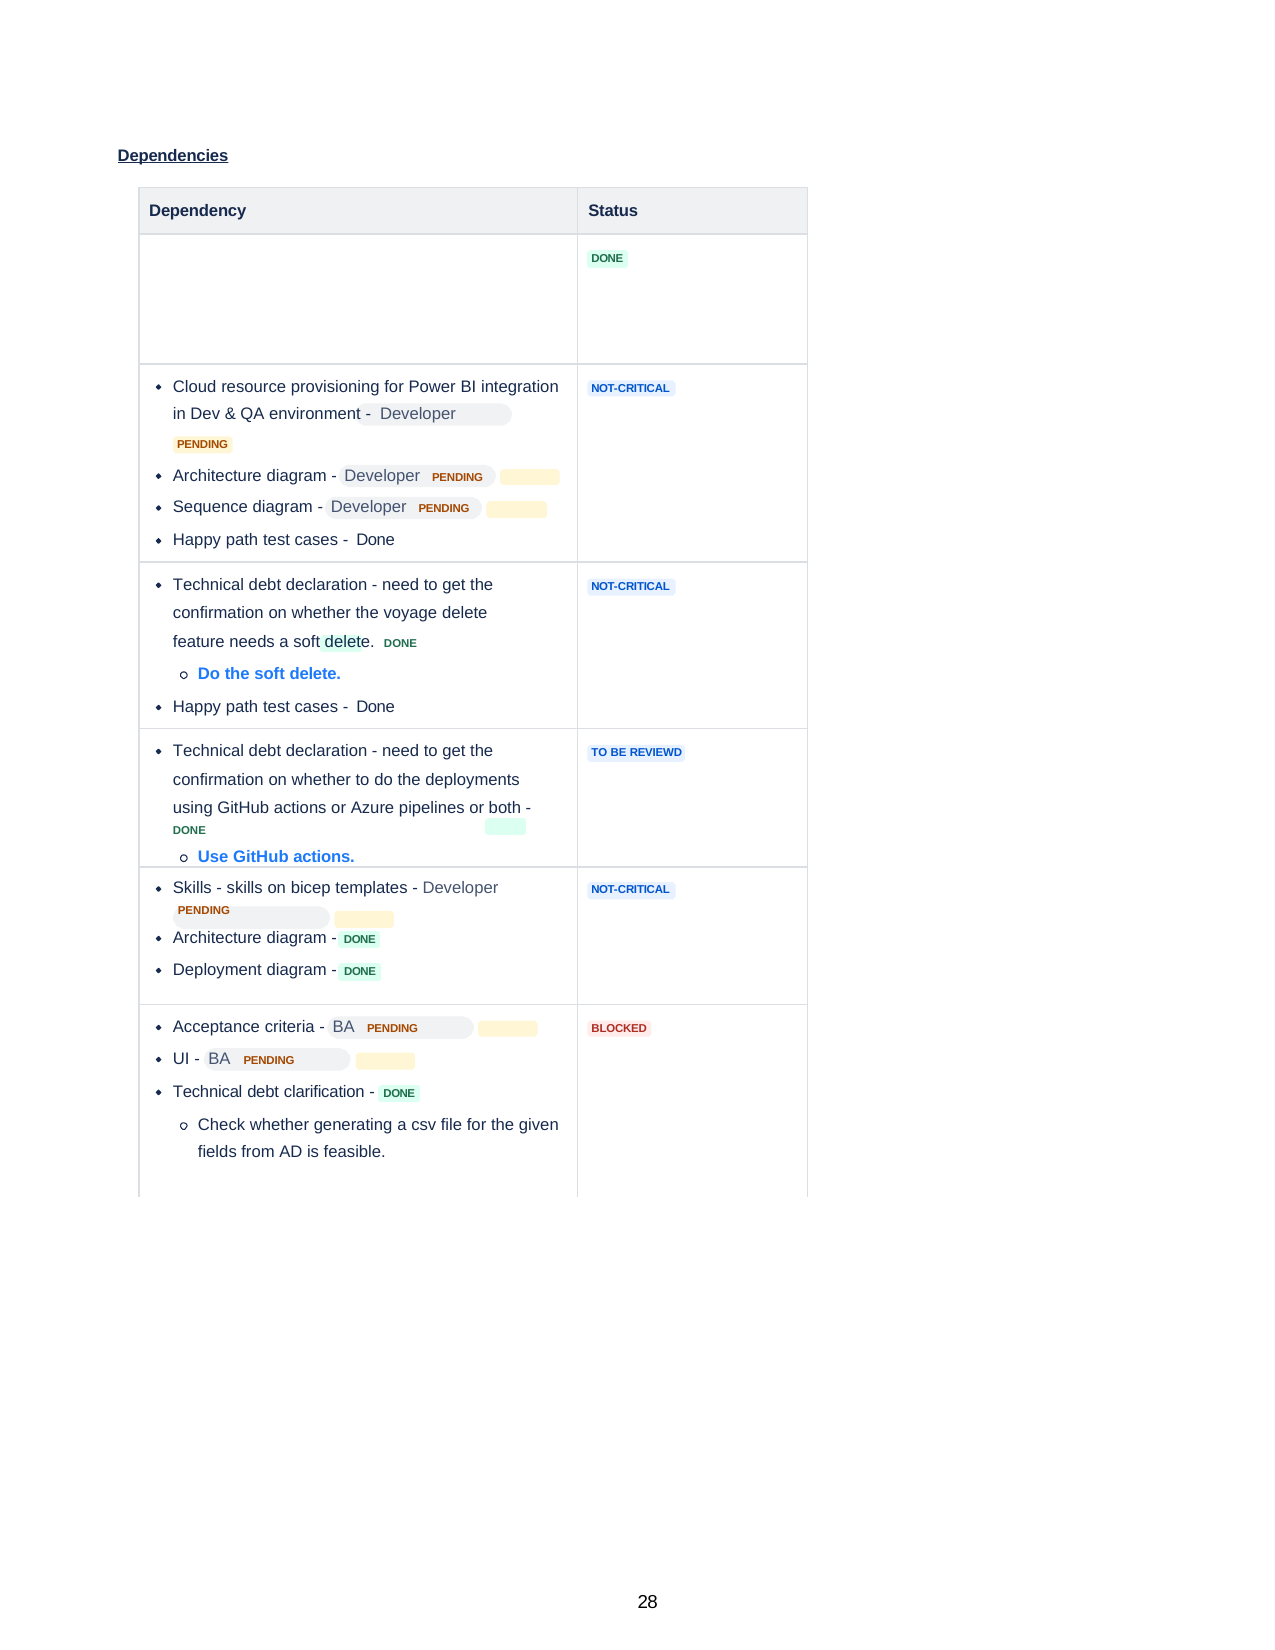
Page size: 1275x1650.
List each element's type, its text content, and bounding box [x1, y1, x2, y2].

table_cell Technical debt declaration - need to get the confirmation on whether to do the deployments using GitHub actions or Azure pipelines or both - DONE Use GitHub actions. [140, 729, 577, 866]
table_header Status [578, 188, 807, 233]
table_cell TO BE REVIEWD [578, 729, 807, 866]
table_cell NOT-CRITICAL [578, 868, 807, 1003]
table_cell Skills - skills on bicep templates - Developer PENDING Architecture diagram - DONE Deployment diagram - DONE [140, 868, 577, 1003]
table_cell NOT-CRITICAL [578, 365, 807, 561]
table_cell BLOCKED [578, 1005, 807, 1197]
table_cell DONE [578, 235, 807, 363]
text Dependencies [117, 146, 1175, 165]
table_cell Cloud resource provisioning for Power BI integration in Dev & QA environment - Developer PENDING Architecture diagram - Developer PENDING Sequence diagram - Developer PENDING Happy path test cases - Done [140, 365, 577, 561]
table_cell [140, 235, 577, 363]
table_cell NOT-CRITICAL [578, 563, 807, 727]
table_cell Technical debt declaration - need to get the confirmation on whether the voyage delete feature needs a soft delete. DONE Do the soft delete. Happy path test cases - Done [140, 563, 577, 727]
table_header Dependency [140, 188, 577, 233]
table_cell Acceptance criteria - BA PENDING UI - BA PENDING Technical debt clarification - DONE Check whether generating a csv file for the given fields from AD is feasible. [140, 1005, 577, 1197]
